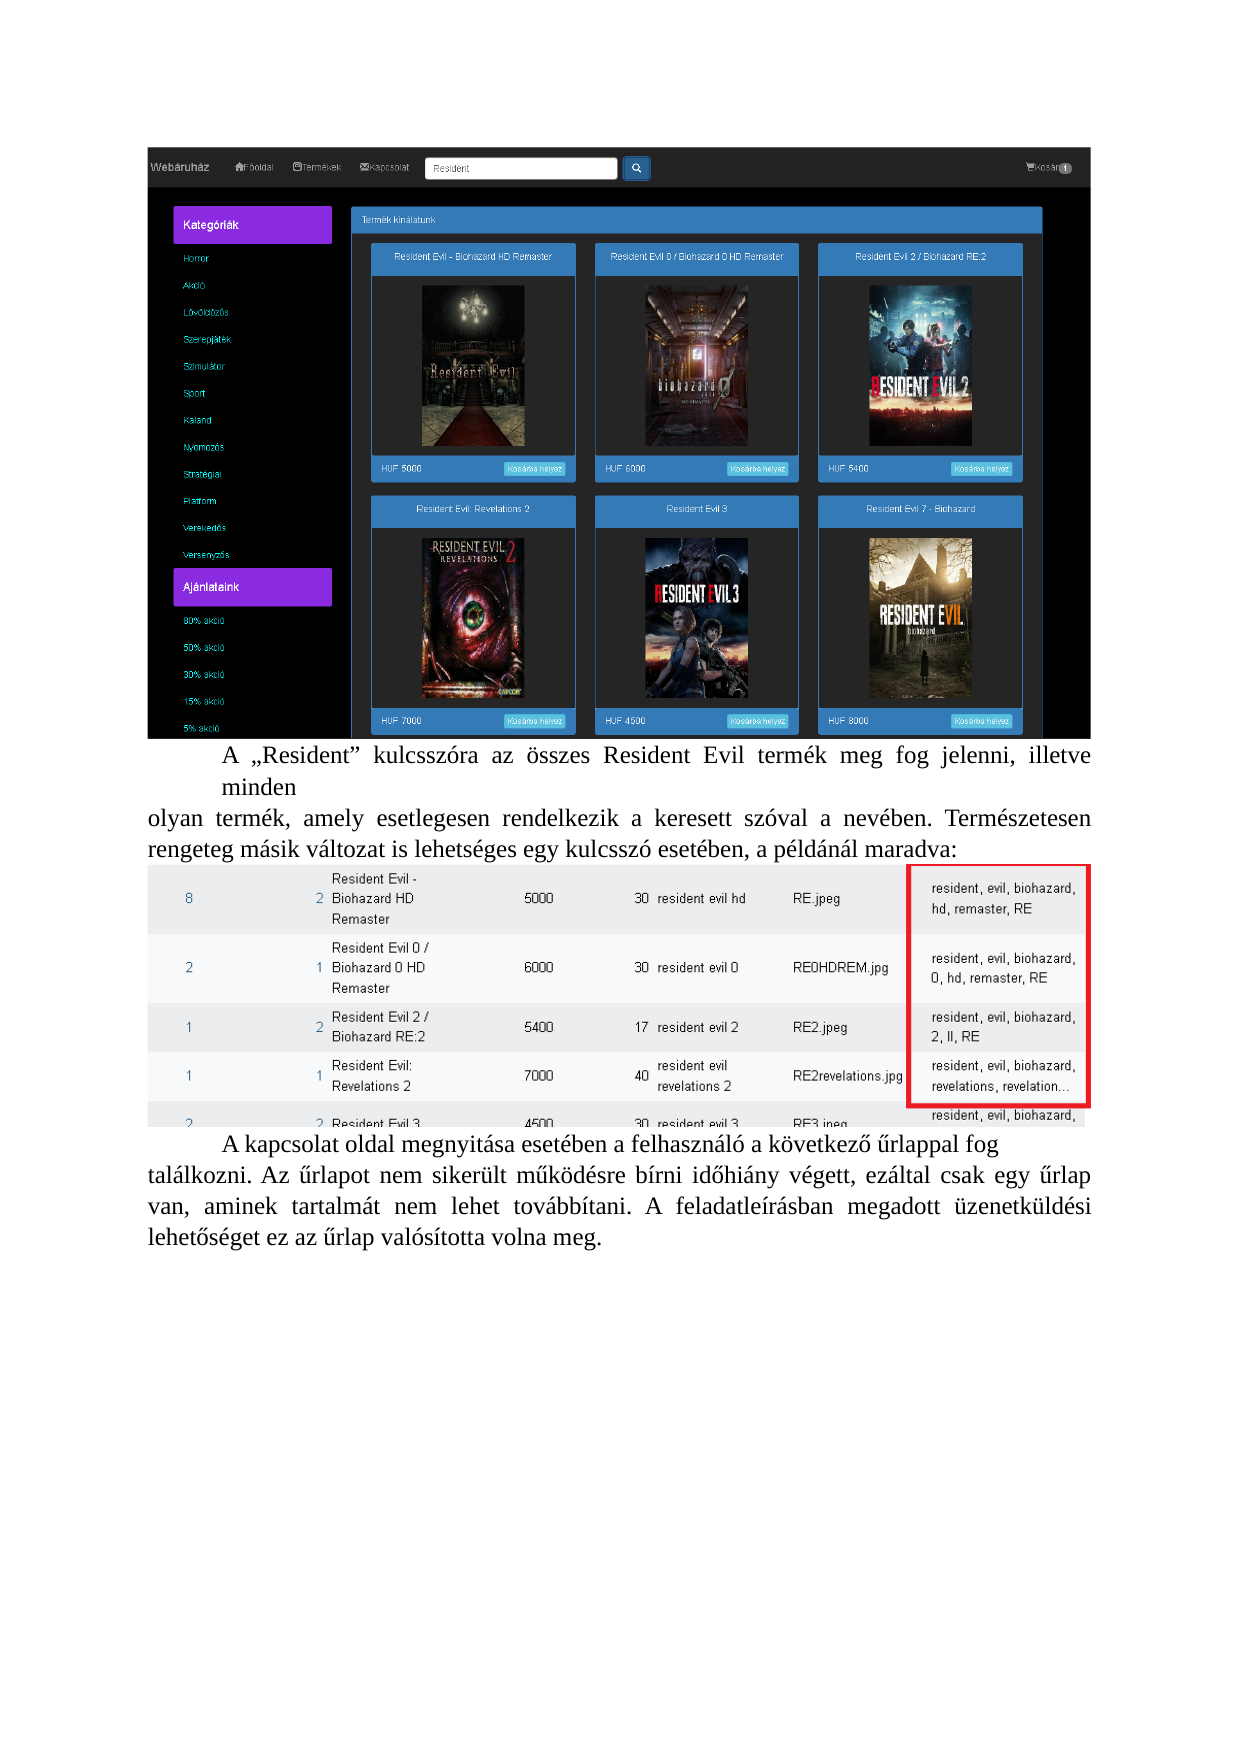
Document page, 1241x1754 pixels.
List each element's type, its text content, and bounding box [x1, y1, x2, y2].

picture [147, 147, 1091, 739]
text A kapcsolat oldal megnyitása esetében a felhasználó a következő űrlappal fog [221, 1129, 1093, 1158]
text találkozni. Az űrlapot nem sikerült működésre bírni időhiány végett, ezáltal csak egy űrlap van, aminek tartalmát nem lehet továbbítani. A feladatleírásban megadott üzenetküldési lehetőséget ez az űrlap valósította volna meg. [148, 1160, 1093, 1251]
text A „Resident” kulcsszóra az összes Resident Evil termék meg fog jelenni, illetve minden [221, 741, 1093, 800]
text olyan termék, amely esetlegesen rendelkezik a keresett szóval a nevében. Természetesen rengeteg másik változat is lehetséges egy kulcsszó esetében, a példánál maradva: [148, 803, 1093, 862]
picture [147, 864, 1092, 1127]
